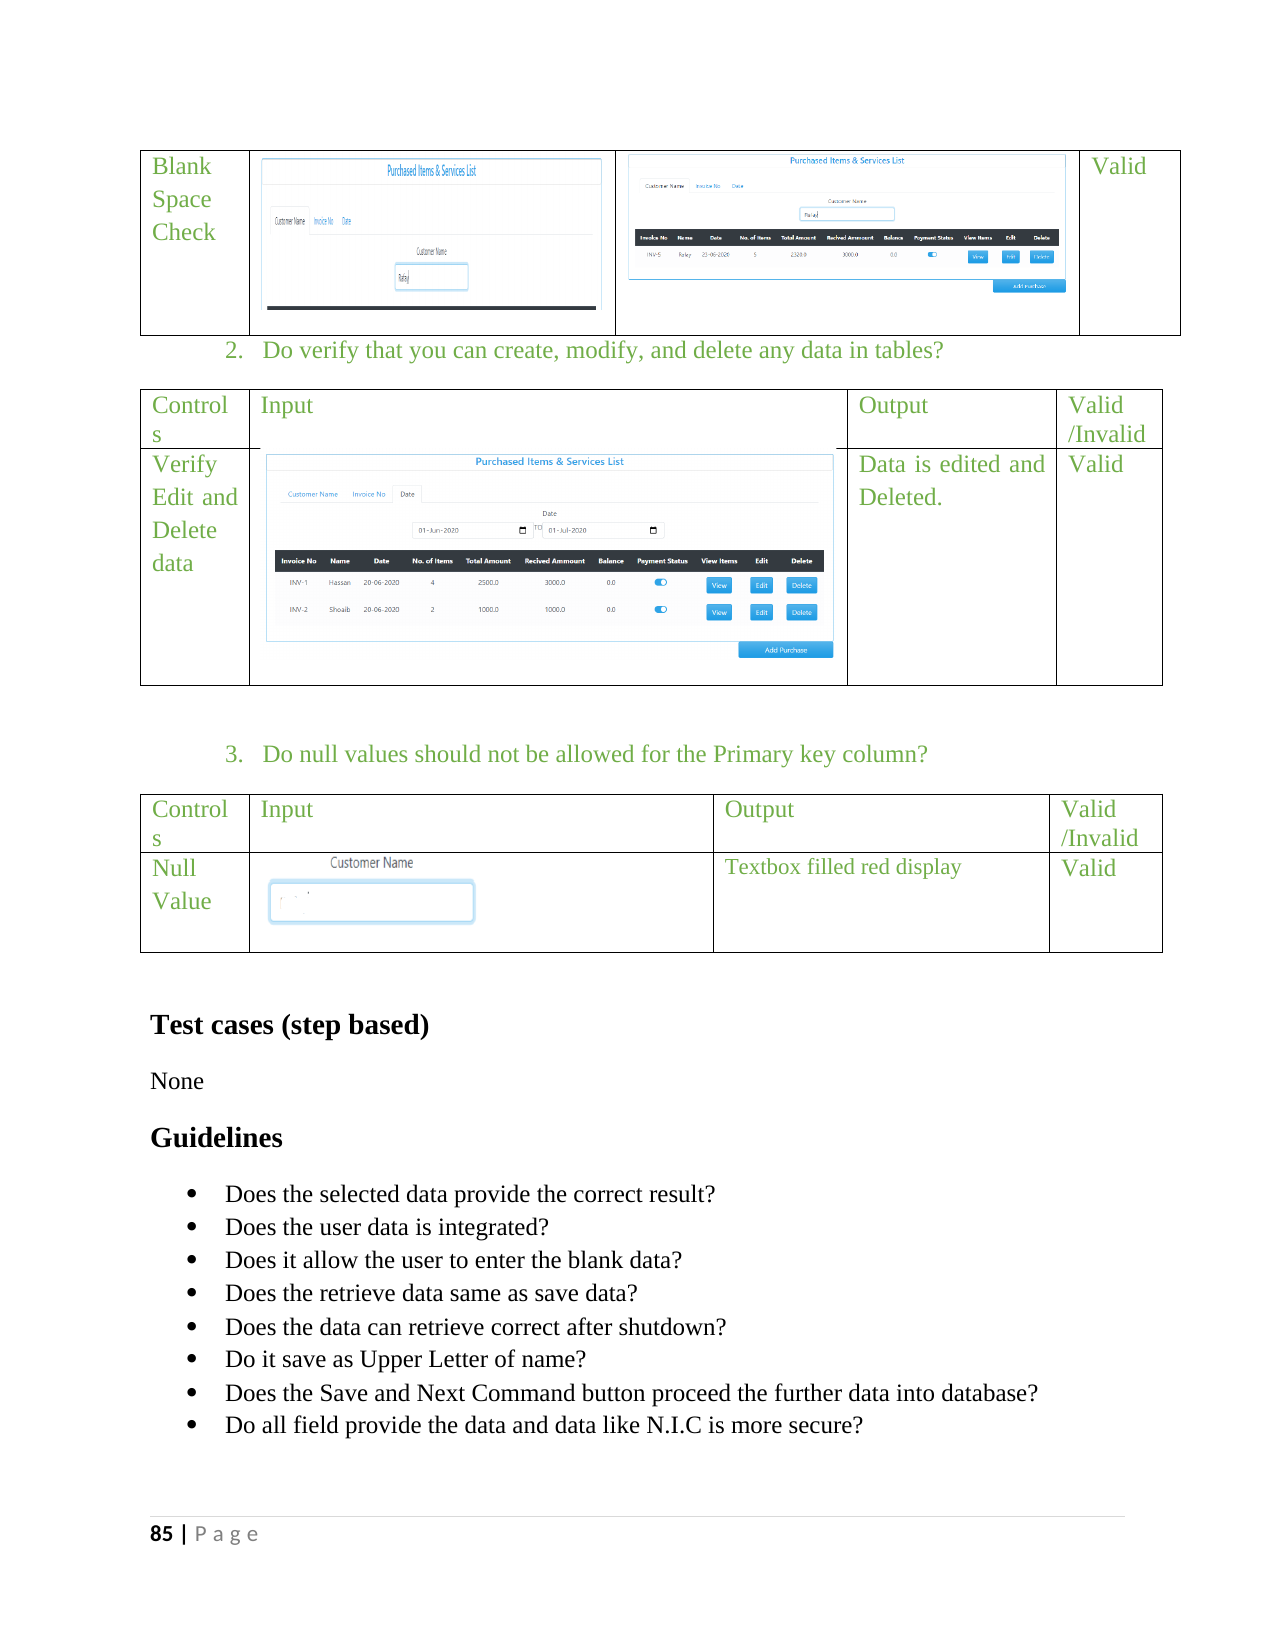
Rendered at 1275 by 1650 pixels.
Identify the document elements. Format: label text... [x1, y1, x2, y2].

picture [260, 151, 604, 310]
text Guidelines [150, 1120, 1125, 1154]
picture [260, 448, 837, 660]
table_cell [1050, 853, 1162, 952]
list Do it save as Upper Letter of name? [187, 1344, 1125, 1373]
picture [626, 151, 1069, 296]
list Does the selected data provide the correct result? [187, 1179, 1125, 1208]
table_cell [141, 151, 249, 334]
text Test cases (step based) [150, 1007, 1125, 1040]
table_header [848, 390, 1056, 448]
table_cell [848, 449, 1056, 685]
list Does the retrieve data same as save data? [187, 1278, 1125, 1307]
list Do verify that you can create, modify, and delete any data in tables? [225, 336, 1125, 364]
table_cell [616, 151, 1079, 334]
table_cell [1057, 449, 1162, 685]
list Do all field provide the data and data like N.I.C is more secure? [187, 1411, 1125, 1439]
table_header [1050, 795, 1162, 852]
list Does the user data is integrated? [187, 1212, 1125, 1241]
list Does it allow the user to enter the blank data? [187, 1246, 1125, 1274]
list Do null values should not be allowed for the Primary key column? [225, 739, 1125, 768]
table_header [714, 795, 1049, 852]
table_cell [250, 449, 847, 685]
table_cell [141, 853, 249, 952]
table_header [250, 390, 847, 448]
picture [260, 853, 484, 928]
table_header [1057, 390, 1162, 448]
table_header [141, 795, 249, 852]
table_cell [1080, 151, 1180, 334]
list Does the Save and Next Command button proceed the further data into database? [187, 1378, 1125, 1406]
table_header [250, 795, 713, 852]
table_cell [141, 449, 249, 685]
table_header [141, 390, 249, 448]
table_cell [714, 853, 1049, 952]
list Does the data can retrieve correct after shutdown? [187, 1312, 1125, 1340]
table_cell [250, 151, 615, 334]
text None [150, 1066, 1125, 1095]
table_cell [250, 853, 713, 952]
